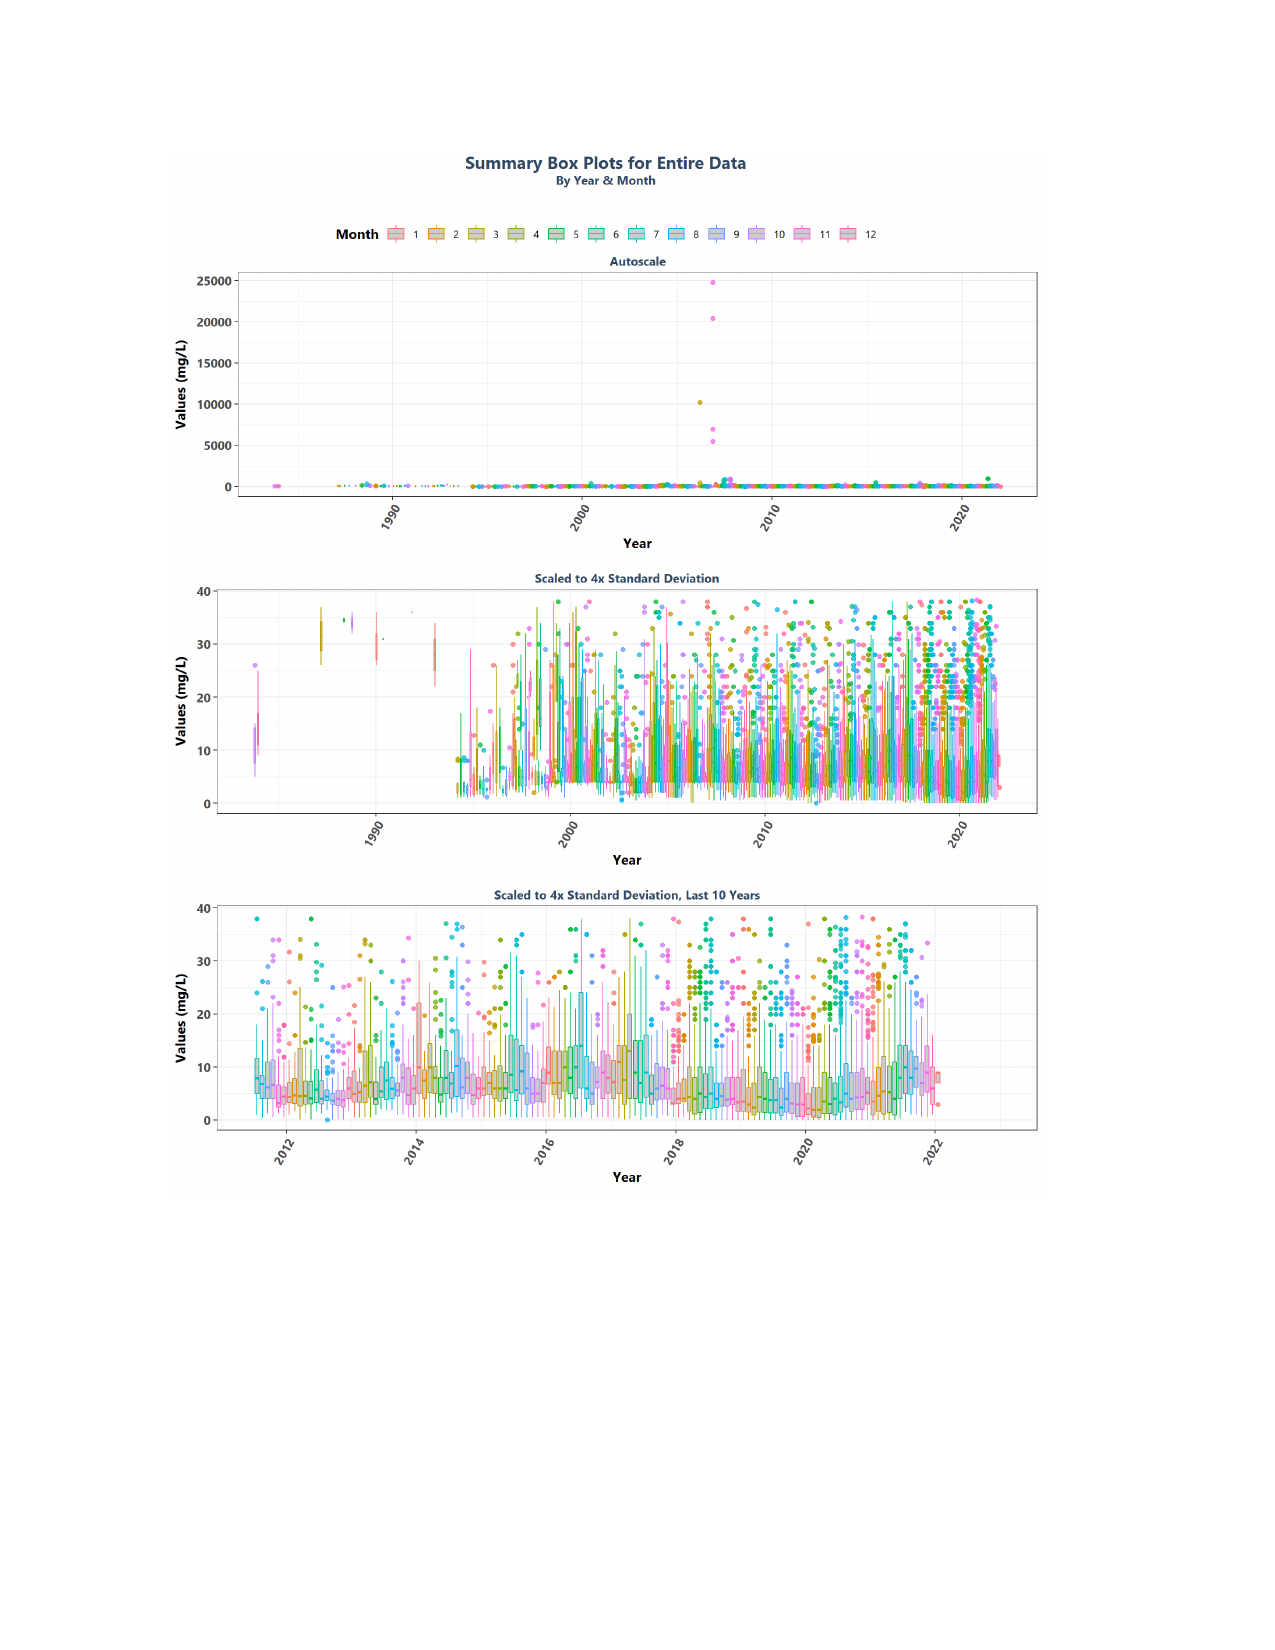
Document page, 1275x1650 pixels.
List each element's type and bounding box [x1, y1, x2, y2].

picture [168, 150, 1044, 1200]
